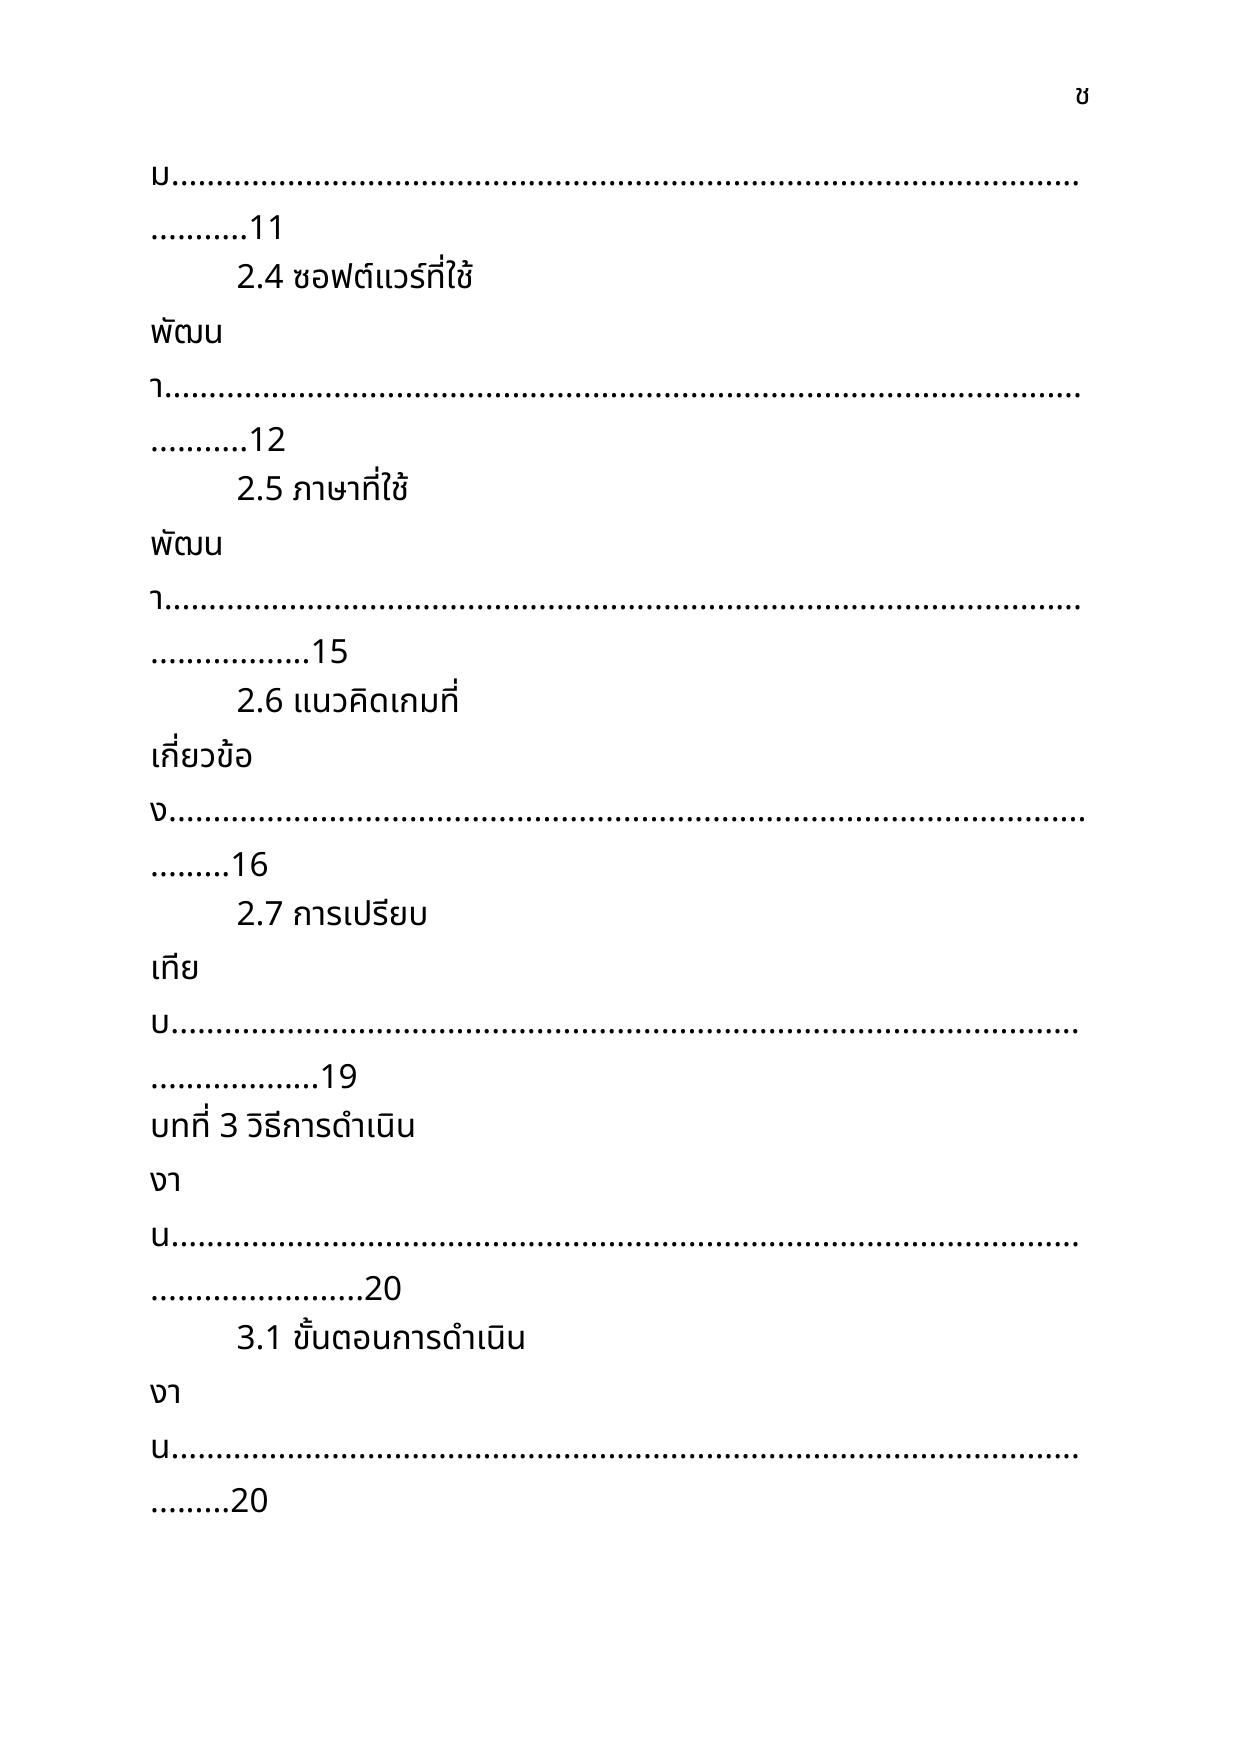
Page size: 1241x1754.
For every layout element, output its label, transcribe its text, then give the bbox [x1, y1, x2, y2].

text 3.1 ขั้นตอนการดำเนินงาน...............................................................................................................20 [150, 1313, 1090, 1522]
text บทที่ 3 วิธีการดำเนินงาน..............................................................................................................................20 [150, 1101, 1090, 1310]
text 2.4 ซอฟต์แวร์ที่ใช้พัฒนา..................................................................................................................12 [150, 253, 1090, 462]
text 2.5 ภาษาที่ใช้พัฒนา.........................................................................................................................15 [150, 465, 1090, 674]
text 2.6 แนวคิดเกมที่เกี่ยวข้อง................................................................................................................16 [150, 677, 1090, 886]
text 2.7 การเปรียบเทียบ.........................................................................................................................19 [150, 889, 1090, 1098]
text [150, 150, 1090, 249]
